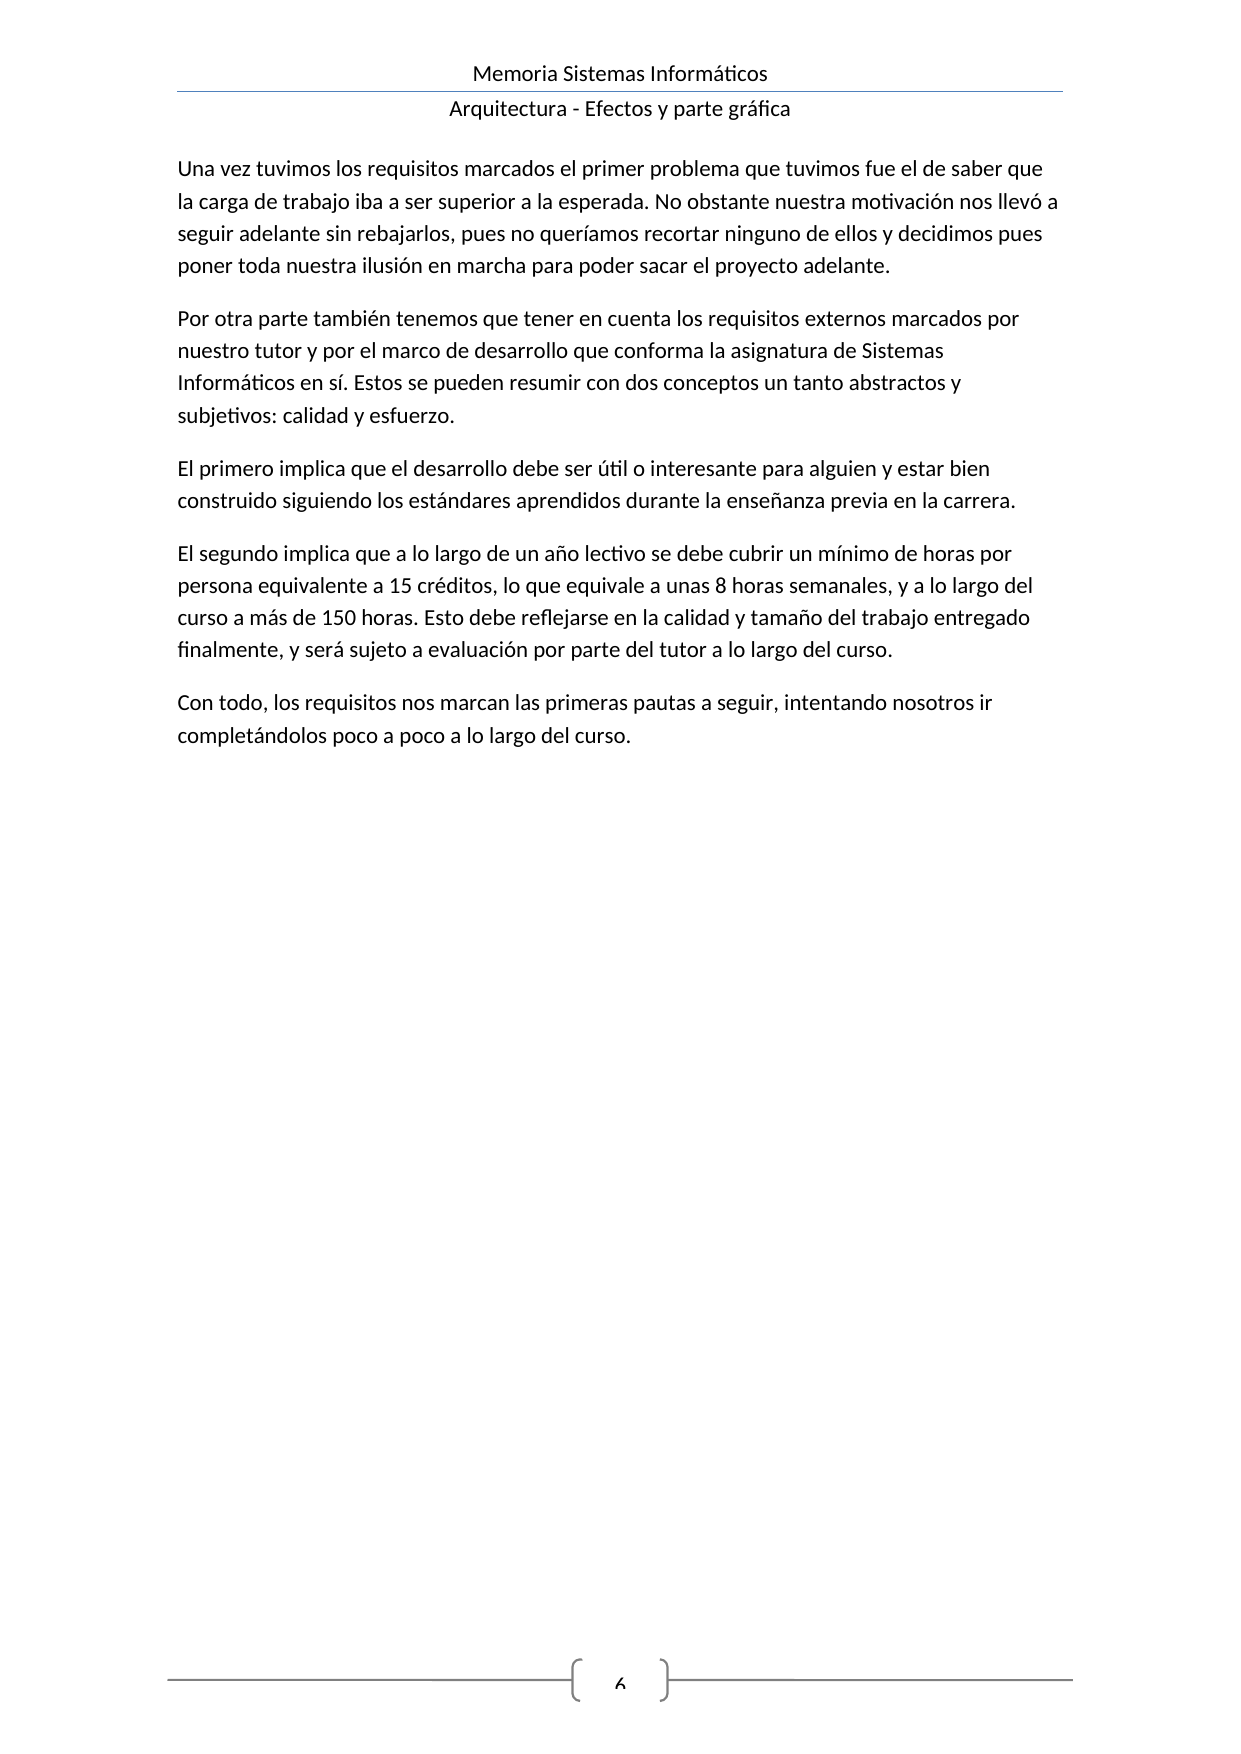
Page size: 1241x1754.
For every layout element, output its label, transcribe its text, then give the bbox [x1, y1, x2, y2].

text Con todo, los requisitos nos marcan las primeras pautas a seguir, intentando nosotros ir completándolos poco a poco a lo largo del curso. [177, 688, 1063, 749]
text Por otra parte también tenemos que tener en cuenta los requisitos externos marcados por nuestro tutor y por el marco de desarrollo que conforma la asignatura de Sistemas Informáticos en sí. Estos se pueden resumir con dos conceptos un tanto abstractos y subjetivos: calidad y esfuerzo. [177, 304, 1063, 429]
text El primero implica que el desarrollo debe ser útil o interesante para alguien y estar bien construido siguiendo los estándares aprendidos durante la enseñanza previa en la carrera. [177, 454, 1063, 514]
text El segundo implica que a lo largo de un año lectivo se debe cubrir un mínimo de horas por persona equivalente a 15 créditos, lo que equivale a unas 8 horas semanales, y a lo largo del curso a más de 150 horas. Esto debe reflejarse en la calidad y tamaño del trabajo entregado finalmente, y será sujeto a evaluación por parte del tutor a lo largo del curso. [177, 539, 1063, 663]
text Una vez tuvimos los requisitos marcados el primer problema que tuvimos fue el de saber que la carga de trabajo iba a ser superior a la esperada. No obstante nuestra motivación nos llevó a seguir adelante sin rebajarlos, pues no queríamos recortar ninguno de ellos y decidimos pues poner toda nuestra ilusión en marcha para poder sacar el proyecto adelante. [177, 154, 1063, 279]
